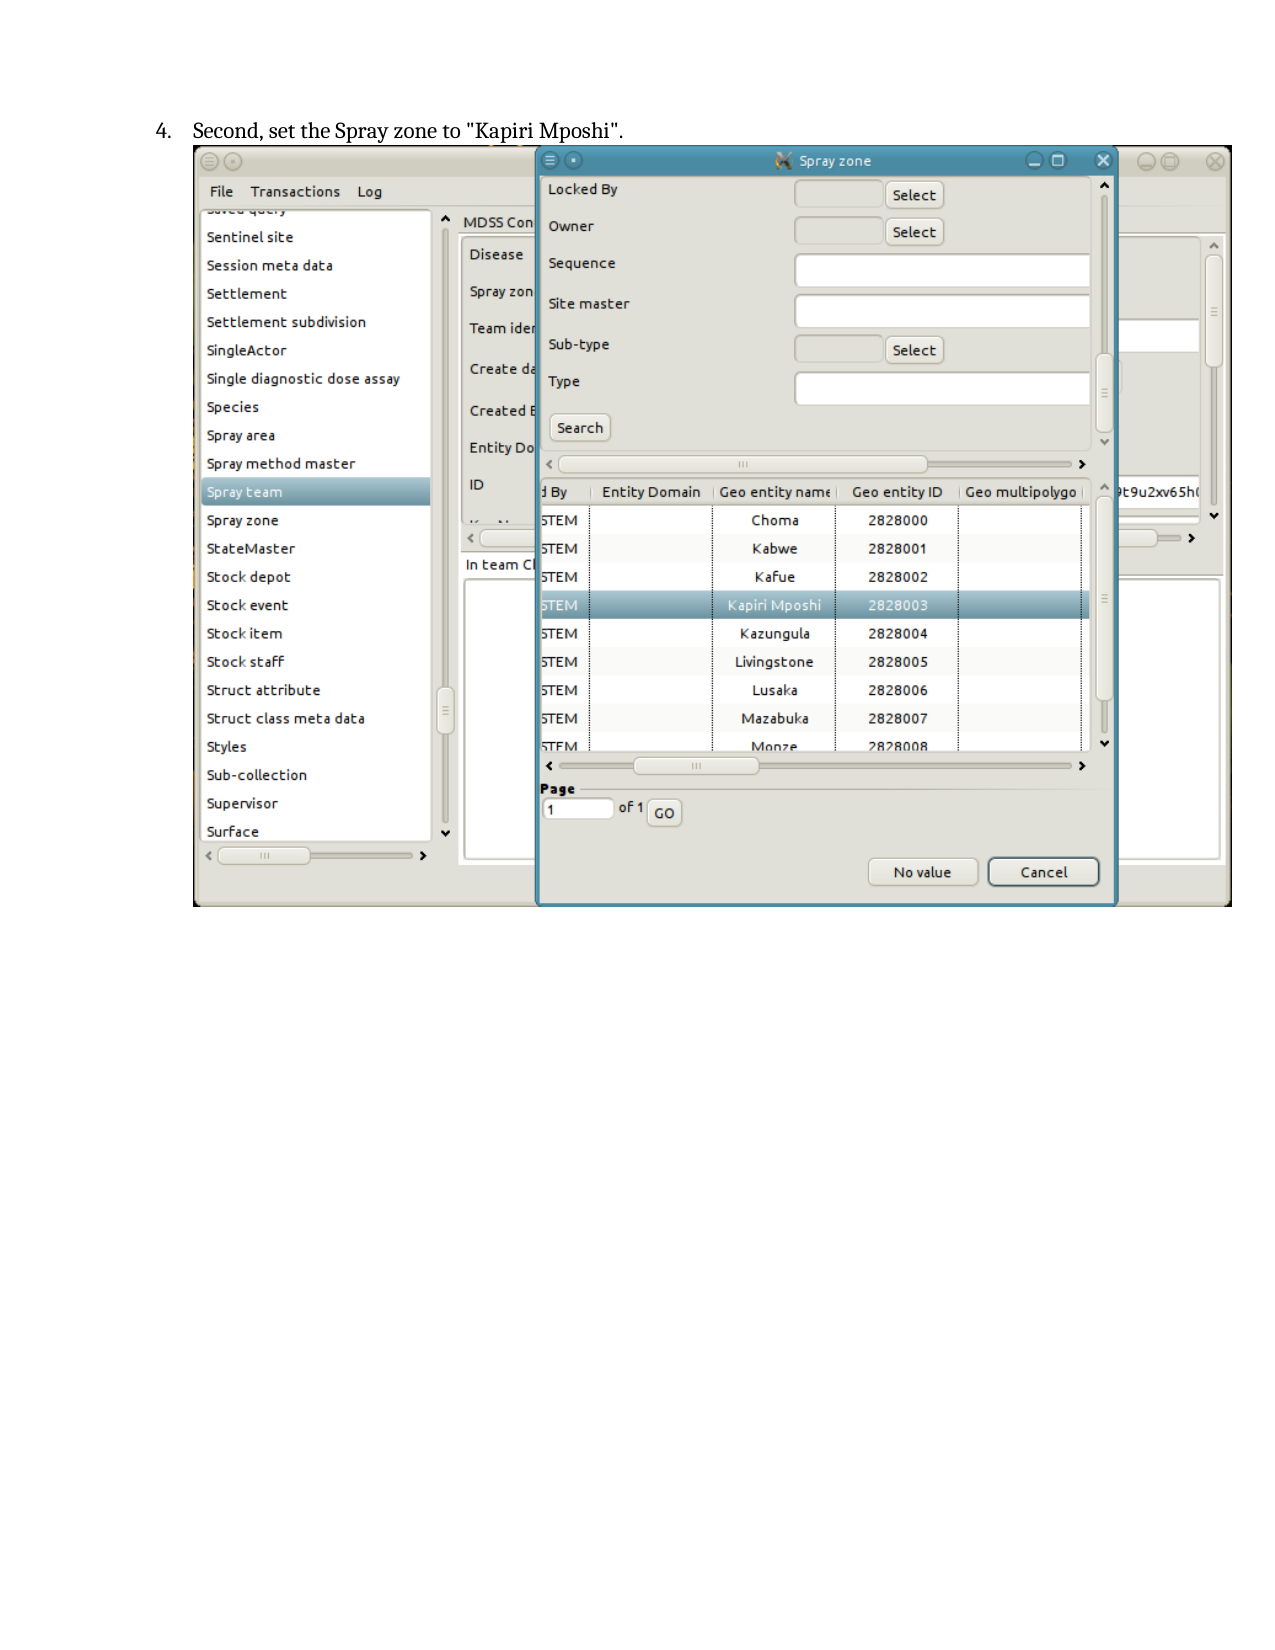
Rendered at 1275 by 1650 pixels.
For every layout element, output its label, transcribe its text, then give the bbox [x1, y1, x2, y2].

picture [193, 145, 1232, 907]
